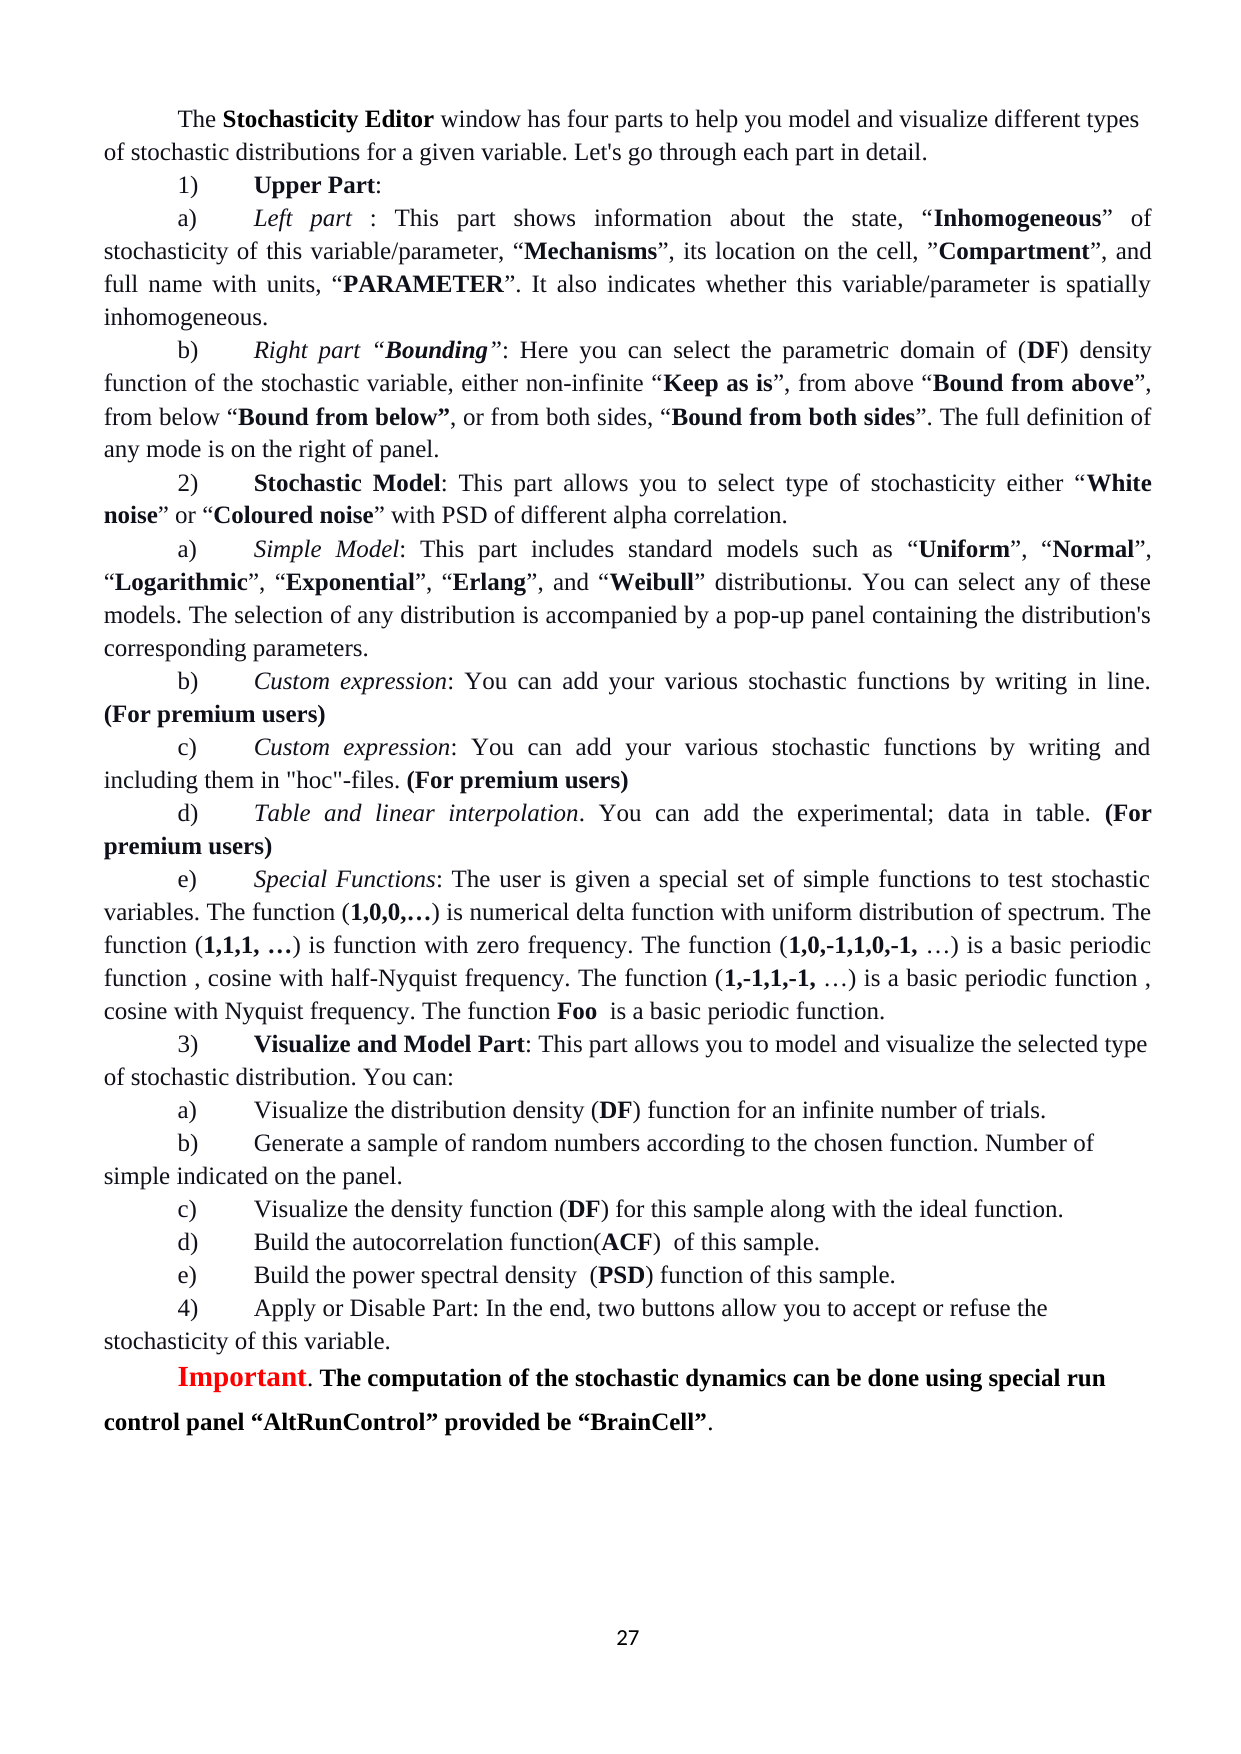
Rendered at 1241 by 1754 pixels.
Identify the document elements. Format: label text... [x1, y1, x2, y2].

list Custom expression: You can add your various stochastic functions by writing and including them in "hoc"-files. (For premium users) [103, 732, 1152, 793]
list Stochastic Model: This part allows you to select type of stochasticity either “White noise” or “Coloured noise” with PSD of different alpha correlation. [103, 468, 1152, 529]
list Visualize the distribution density (DF) function for an infinite number of trials. [103, 1095, 1152, 1124]
list Right part “Bounding”: Here you can select the parametric domain of (DF) density function of the stochastic variable, either non-infinite “Keep as is”, from above “Bound from above”, from below “Bound from below”, or from both sides, “Bound from both sides”. The full definition of any mode is on the right of panel. [103, 336, 1152, 463]
text Important. The computation of the stochastic dynamics can be done using special run control panel “AltRunControl” provided be “BrainCell”. [103, 1359, 1152, 1436]
list Table and linear interpolation. You can add the experimental; data in table. (For premium users) [103, 798, 1152, 859]
list Custom expression: You can add your various stochastic functions by writing in line. (For premium users) [103, 666, 1152, 727]
list Simple Model: This part includes standard models such as “Uniform”, “Normal”, “Logarithmic”, “Exponential”, “Erlang”, and “Weibull” distributionы. You can select any of these models. The selection of any distribution is accompanied by a pop-up panel containing the distribution's corresponding parameters. [103, 534, 1152, 661]
list Build the autocorrelation function(ACF) of this sample. [103, 1227, 1152, 1256]
list Apply or Disable Part: In the end, two buttons allow you to accept or refuse the stochasticity of this variable. [103, 1293, 1152, 1355]
list Generate a sample of random numbers according to the chosen function. Number of simple indicated on the panel. [103, 1128, 1152, 1190]
list Upper Part: [103, 170, 1152, 199]
text The Stochasticity Editor window has four parts to help you model and visualize different types of stochastic distributions for a given variable. Let's go through each part in detail. [103, 104, 1152, 166]
list Visualize and Model Part: This part allows you to model and visualize the selected type of stochastic distribution. You can: [103, 1029, 1152, 1091]
list Build the power spectral density (PSD) function of this sample. [103, 1260, 1152, 1289]
list Special Functions: The user is given a special set of simple functions to test stochastic variables. The function (1,0,0,…) is numerical delta function with uniform distribution of spectrum. The function (1,1,1, …) is function with zero frequency. The function (1,0,-1,1,0,-1, …) is a basic periodic function , cosine with half-Nyquist frequency. The function (1,-1,1,-1, …) is a basic periodic function , cosine with Nyquist frequency. The function Foo is a basic periodic function. [103, 864, 1152, 1025]
list Visualize the density function (DF) for this sample along with the ideal function. [103, 1194, 1152, 1223]
list Left part : This part shows information about the state, “Inhomogeneous” of stochasticity of this variable/parameter, “Mechanisms”, its location on the cell, ”Compartment”, and full name with units, “PARAMETER”. It also indicates whether this variable/parameter is spatially inhomogeneous. [103, 203, 1152, 331]
